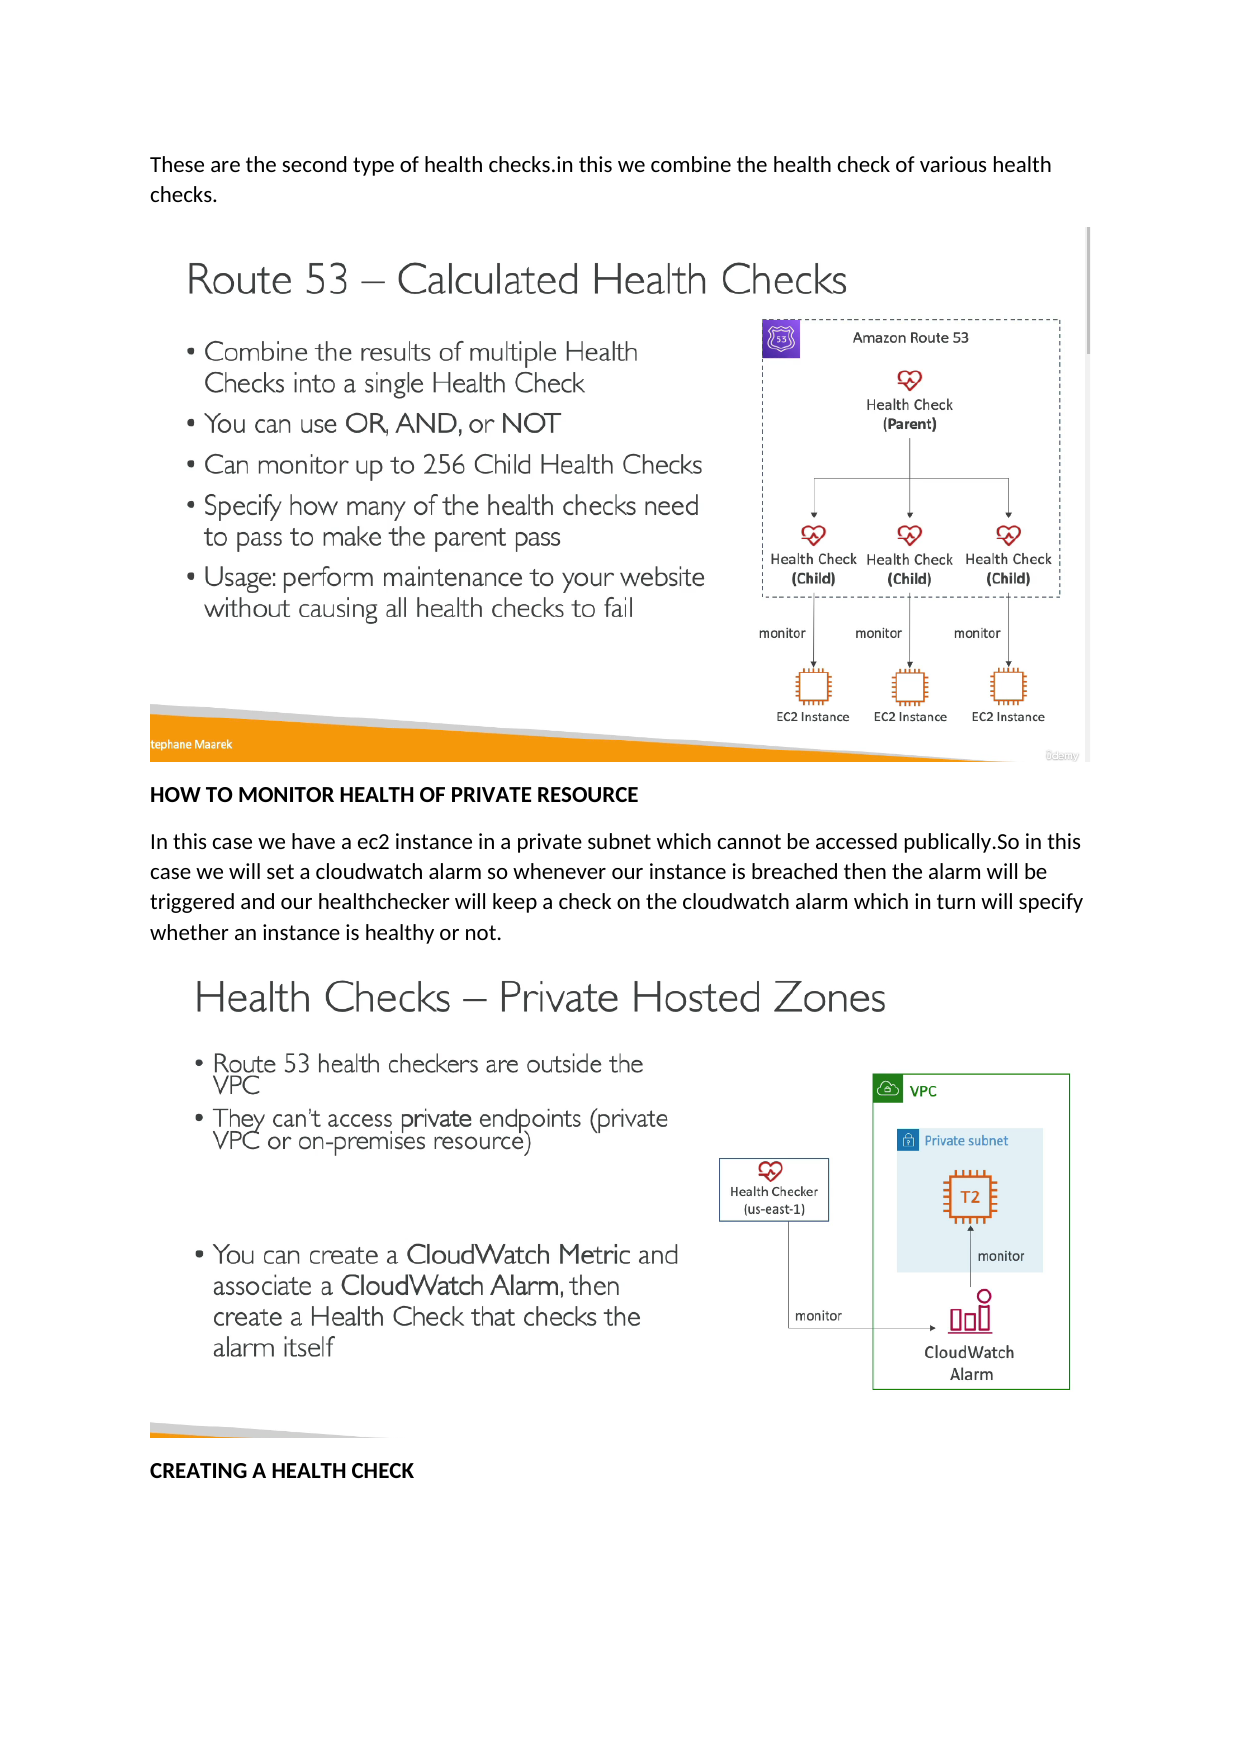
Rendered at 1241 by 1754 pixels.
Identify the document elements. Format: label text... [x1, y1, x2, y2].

picture [150, 947, 1091, 1438]
text These are the second type of health checks.in this we combine the health check of various health checks. [150, 150, 1090, 208]
text CREATING A HEALTH CHECK [150, 1457, 1090, 1484]
text HOW TO MONITOR HEALTH OF PRIVATE RESOURCE [150, 780, 1090, 808]
picture [150, 227, 1091, 762]
text In this case we have a ec2 instance in a private subnet which cannot be accessed publically.So in this case we will set a cloudwatch alarm so whenever our instance is breached then the alarm will be triggered and our healthchecker will keep a check on the cloudwatch alarm which in turn will specify whether an instance is healthy or not. [150, 827, 1090, 947]
